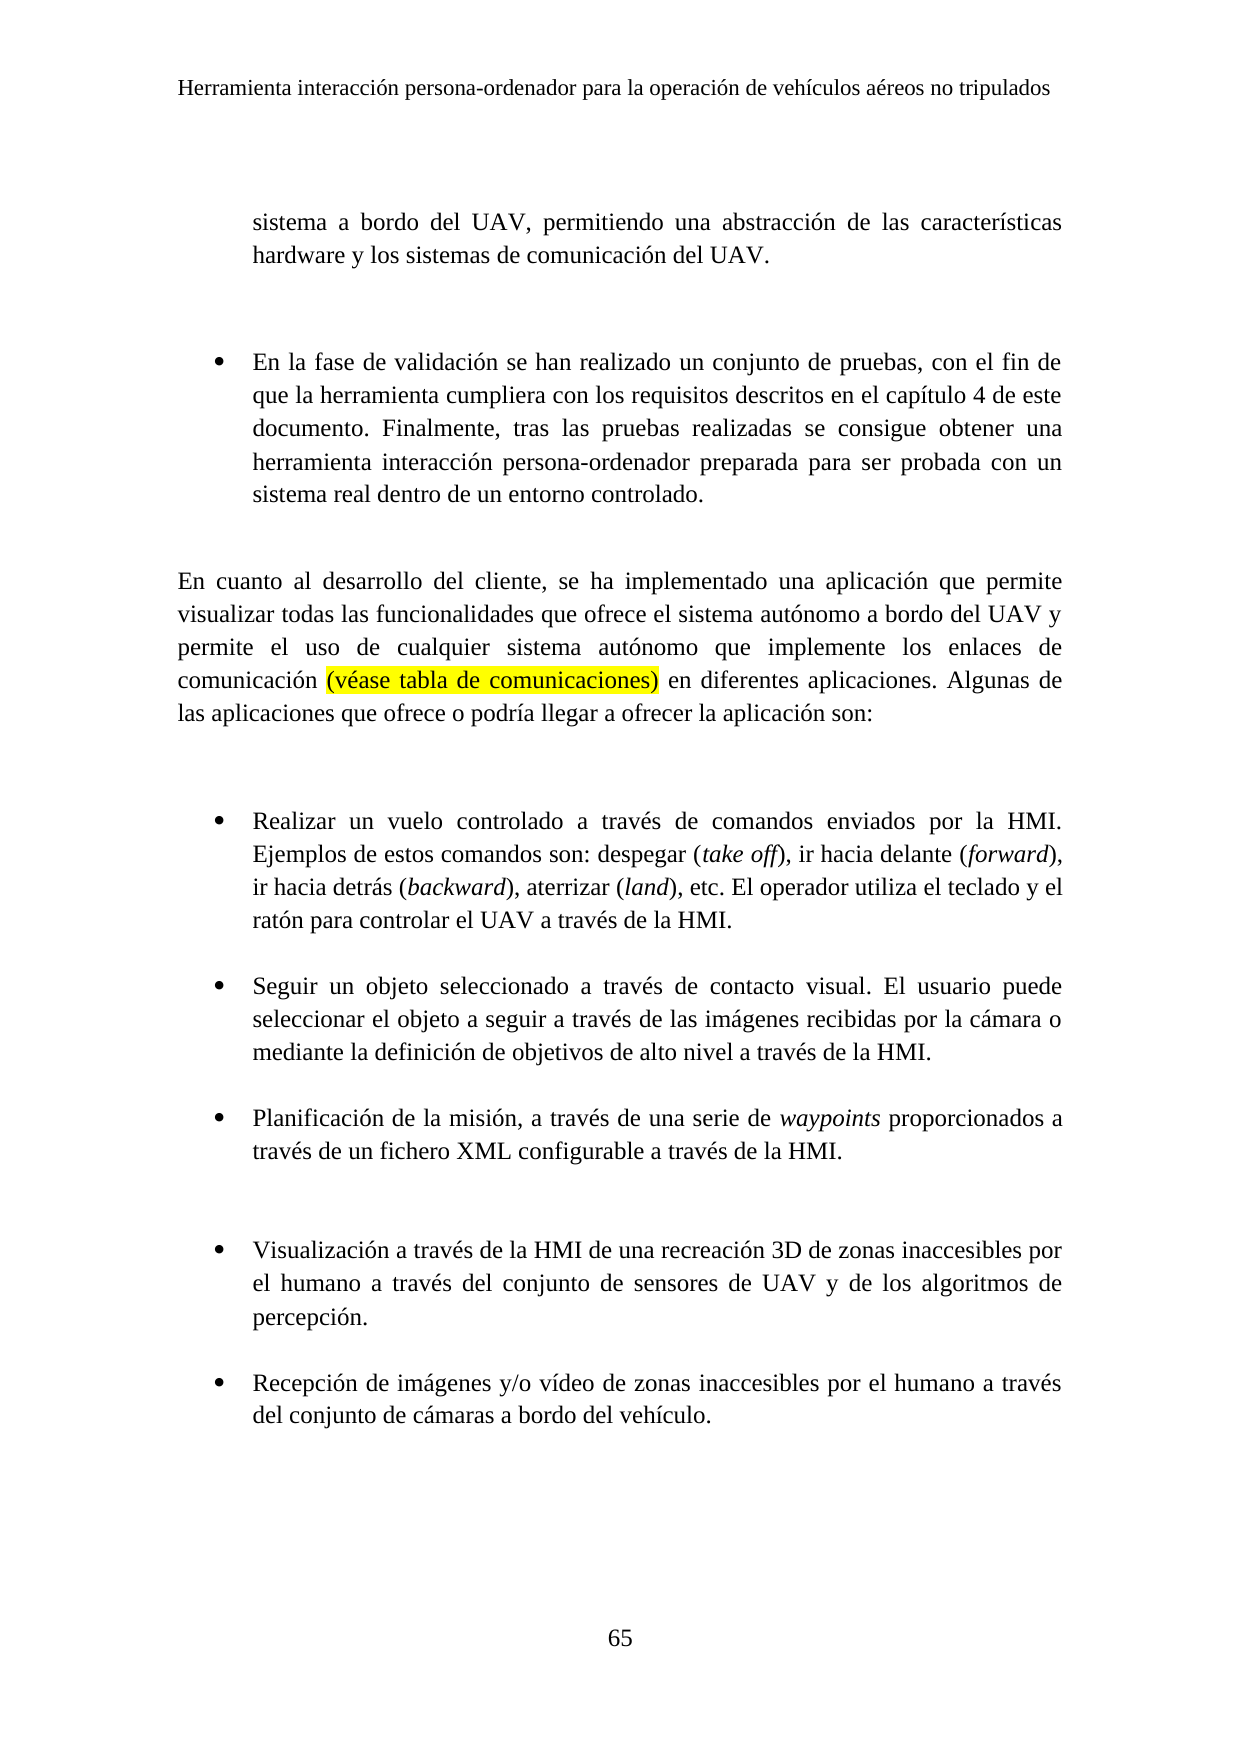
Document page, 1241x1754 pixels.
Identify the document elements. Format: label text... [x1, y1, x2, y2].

list Planificación de la misión, a través de una serie de waypoints proporcionados a través de un fichero XML configurable a través de la HMI. [215, 1103, 1063, 1165]
text En cuanto al desarrollo del cliente, se ha implementado una aplicación que permite visualizar todas las funcionalidades que ofrece el sistema autónomo a bordo del UAV y permite el uso de cualquier sistema autónomo que implemente los enlaces de comunicación (véase tabla de comunicaciones) en diferentes aplicaciones. Algunas de las aplicaciones que ofrece o podría llegar a ofrecer la aplicación son: [177, 566, 1063, 727]
list En la fase de validación se han realizado un conjunto de pruebas, con el fin de que la herramienta cumpliera con los requisitos descritos en el capítulo 4 de este documento. Finalmente, tras las pruebas realizadas se consigue obtener una herramienta interacción persona-ordenador preparada para ser probada con un sistema real dentro de un entorno controlado. [215, 347, 1063, 508]
list Recepción de imágenes y/o vídeo de zonas inaccesibles por el humano a través del conjunto de cámaras a bordo del vehículo. [215, 1368, 1063, 1429]
list Seguir un objeto seleccionado a través de contacto visual. El usuario puede seleccionar el objeto a seguir a través de las imágenes recibidas por la cámara o mediante la definición de objetivos de alto nivel a través de la HMI. [215, 971, 1063, 1066]
list Realizar un vuelo controlado a través de comandos enviados por la HMI. Ejemplos de estos comandos son: despegar (take off), ir hacia delante (forward), ir hacia detrás (backward), aterrizar (land), etc. El operador utiliza el teclado y el ratón para controlar el UAV a través de la HMI. [215, 806, 1063, 934]
list Visualización a través de la HMI de una recreación 3D de zonas inaccesibles por el humano a través del conjunto de sensores de UAV y de los algoritmos de percepción. [215, 1236, 1063, 1330]
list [215, 207, 1063, 268]
